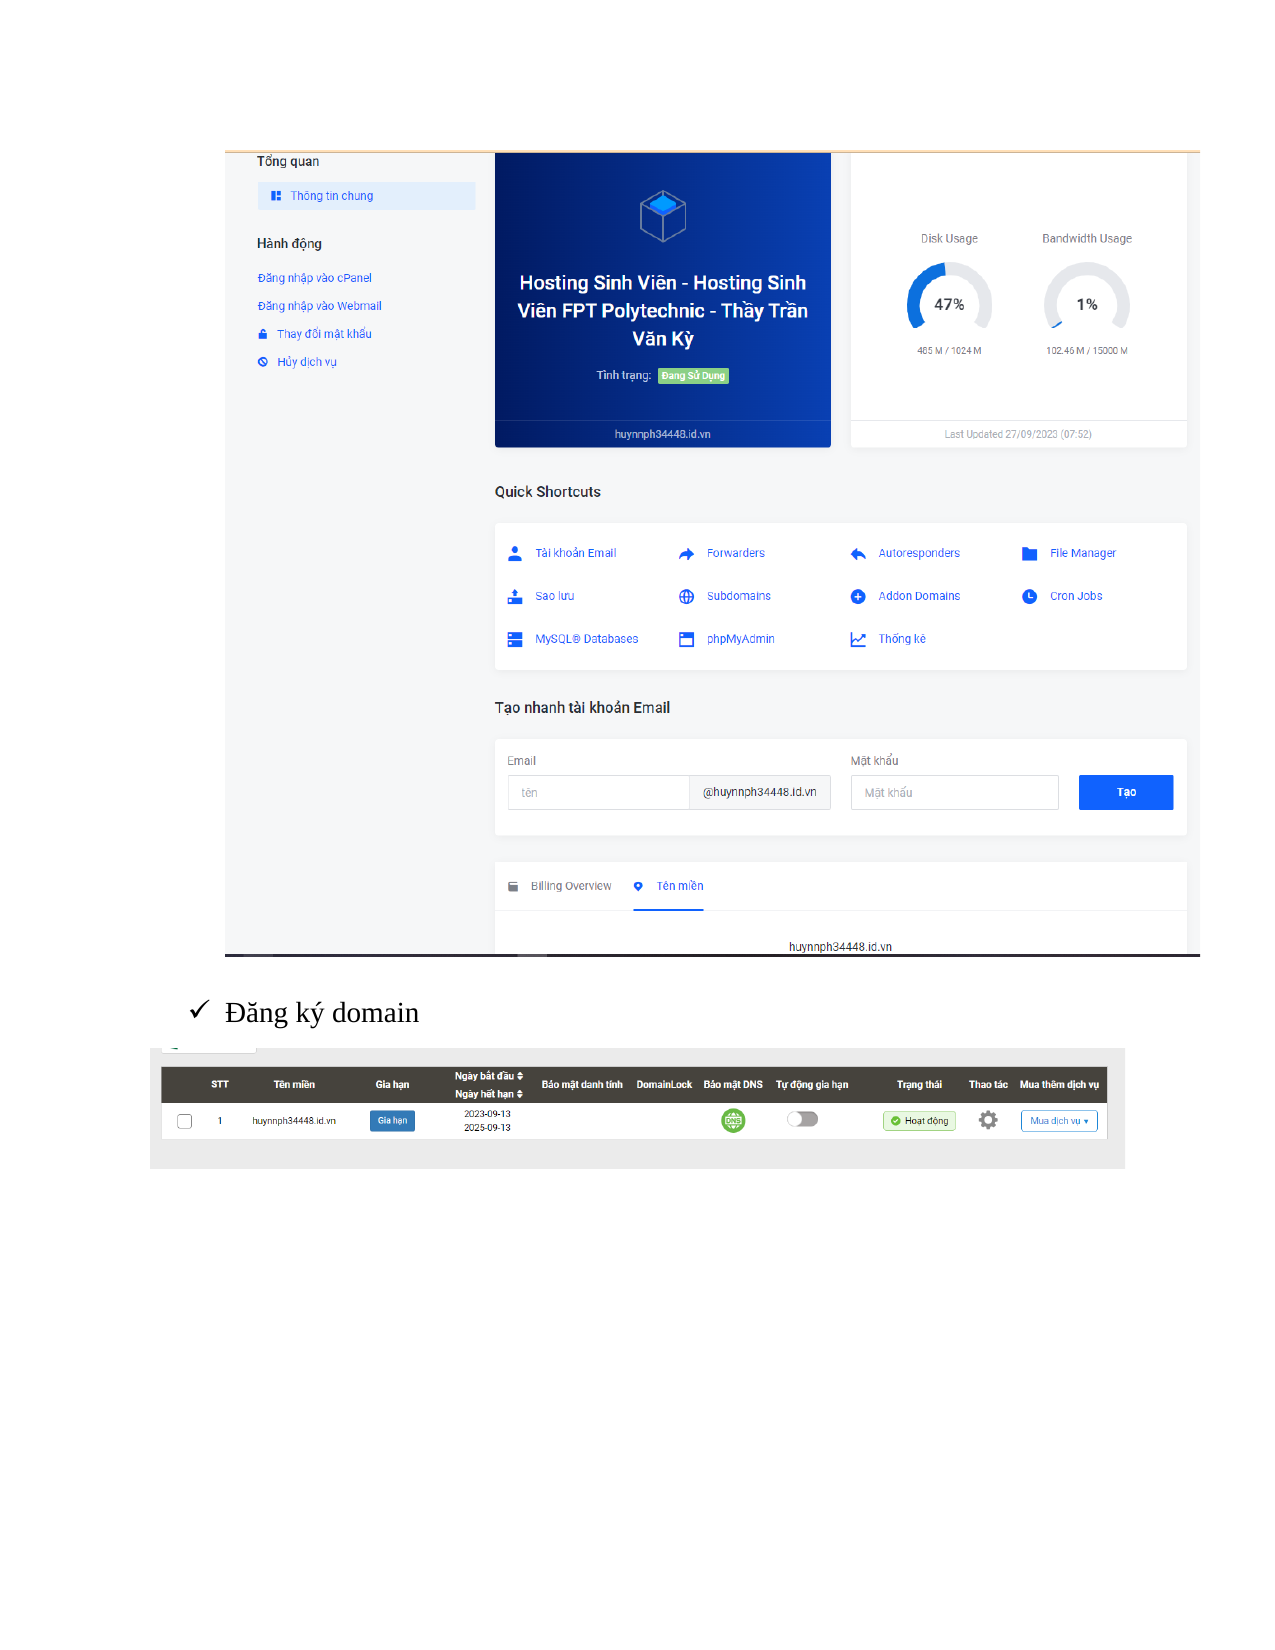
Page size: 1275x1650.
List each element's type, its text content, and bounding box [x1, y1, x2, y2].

list Đăng ký domain [187, 995, 1125, 1029]
picture [225, 150, 1200, 957]
picture [150, 1048, 1125, 1169]
